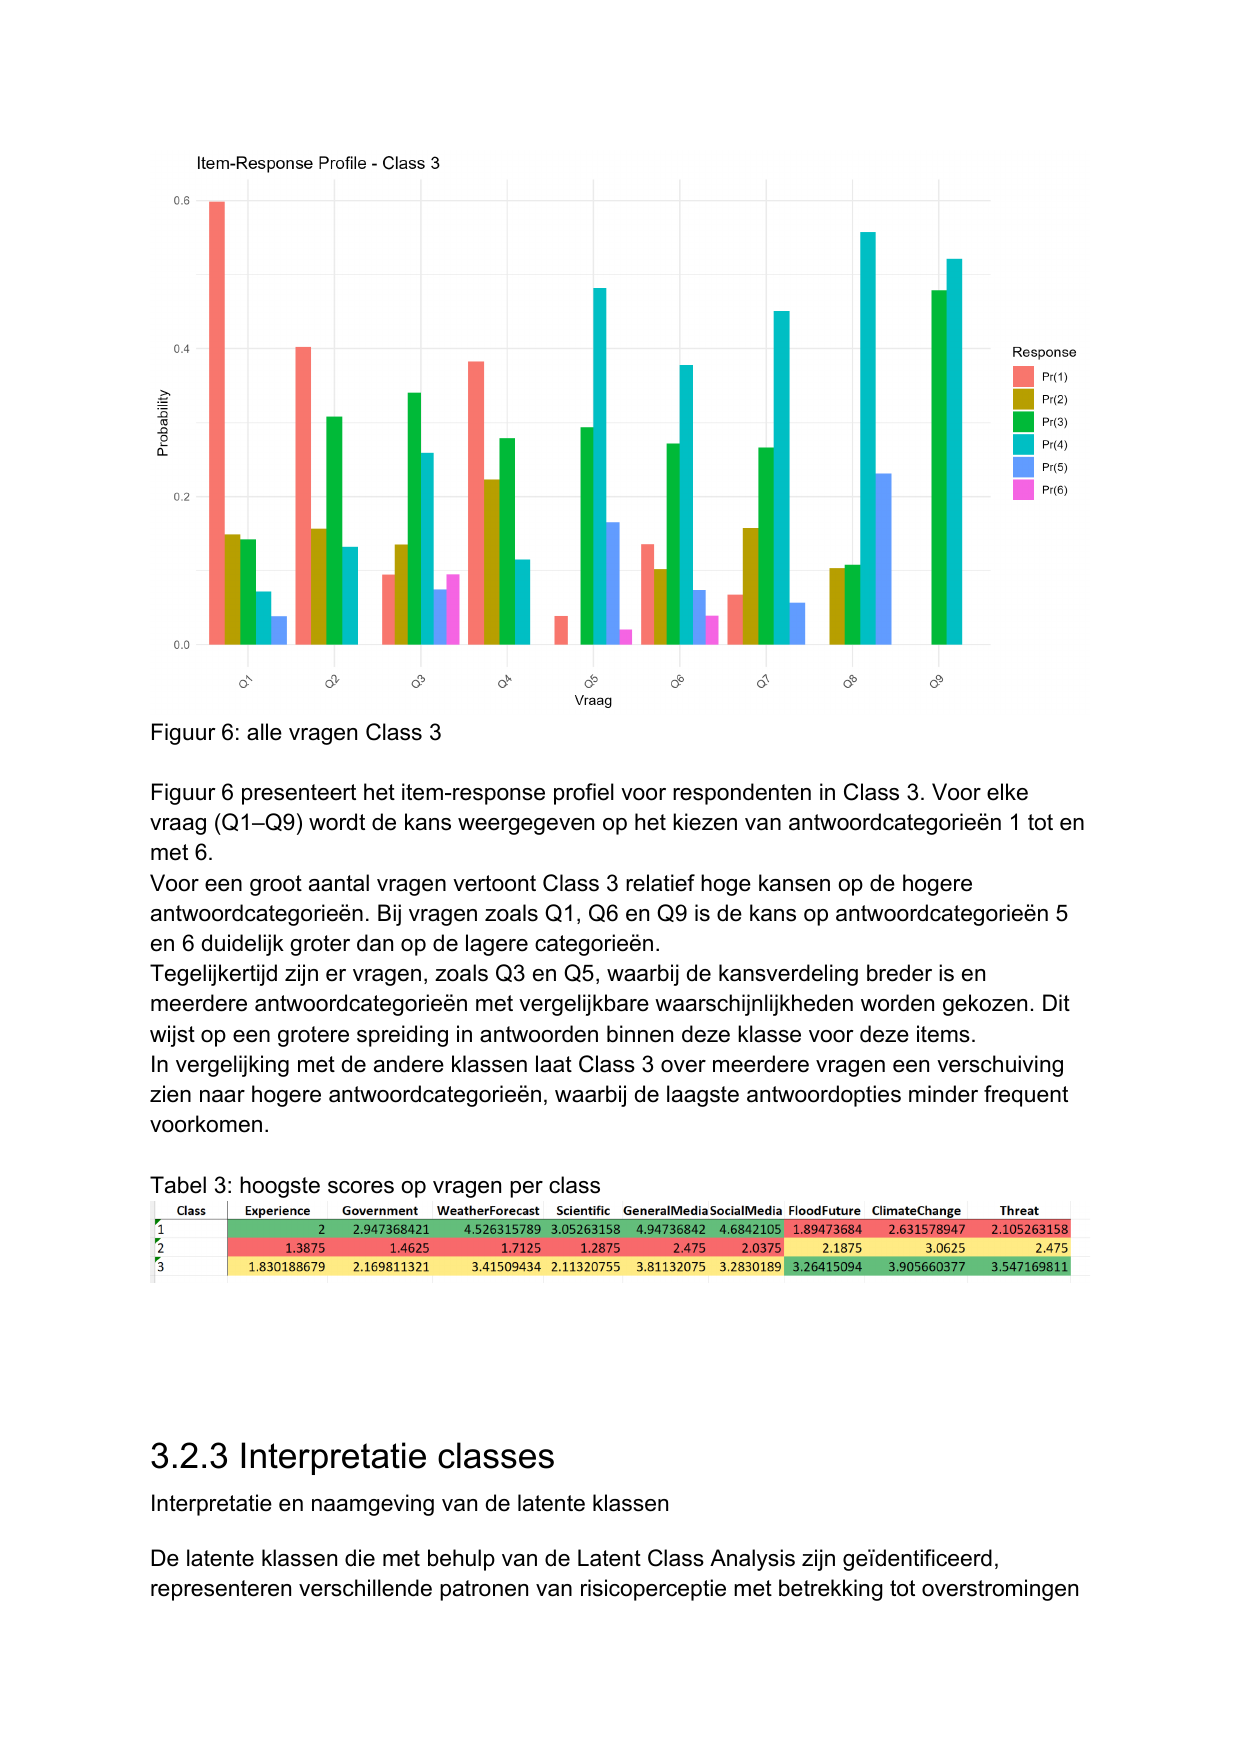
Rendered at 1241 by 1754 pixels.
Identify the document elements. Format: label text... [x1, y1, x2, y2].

text Interpretatie en naamgeving van de latente klassen [150, 1490, 1090, 1516]
text Figuur 6 presenteert het item-response profiel voor respondenten in Class 3. Voor elke vraag (Q1–Q9) wordt de kans weergegeven op het kiezen van antwoordcategorieën 1 tot en met 6. [150, 779, 1090, 866]
picture [150, 150, 1091, 715]
picture [150, 1201, 1091, 1283]
text Voor een groot aantal vragen vertoont Class 3 relatief hoge kansen op de hogere antwoordcategorieën. Bij vragen zoals Q1, Q6 en Q9 is de kans op antwoordcategorieën 5 en 6 duidelijk groter dan op de lagere categorieën. [150, 869, 1090, 956]
text Figuur 6: alle vragen Class 3 [150, 718, 1090, 745]
subtitle 3.2.3 Interpretatie classes [150, 1435, 1090, 1476]
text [150, 1545, 1090, 1602]
text In vergelijking met de andere klassen laat Class 3 over meerdere vragen een verschuiving zien naar hogere antwoordcategorieën, waarbij de laagste antwoordopties minder frequent voorkomen. [150, 1051, 1090, 1137]
text Tabel 3: hoogste scores op vragen per class [150, 1172, 1090, 1198]
text Tegelijkertijd zijn er vragen, zoals Q3 en Q5, waarbij de kansverdeling breder is en meerdere antwoordcategorieën met vergelijkbare waarschijnlijkheden worden gekozen. Dit wijst op een grotere spreiding in antwoorden binnen deze klasse voor deze items. [150, 960, 1090, 1047]
